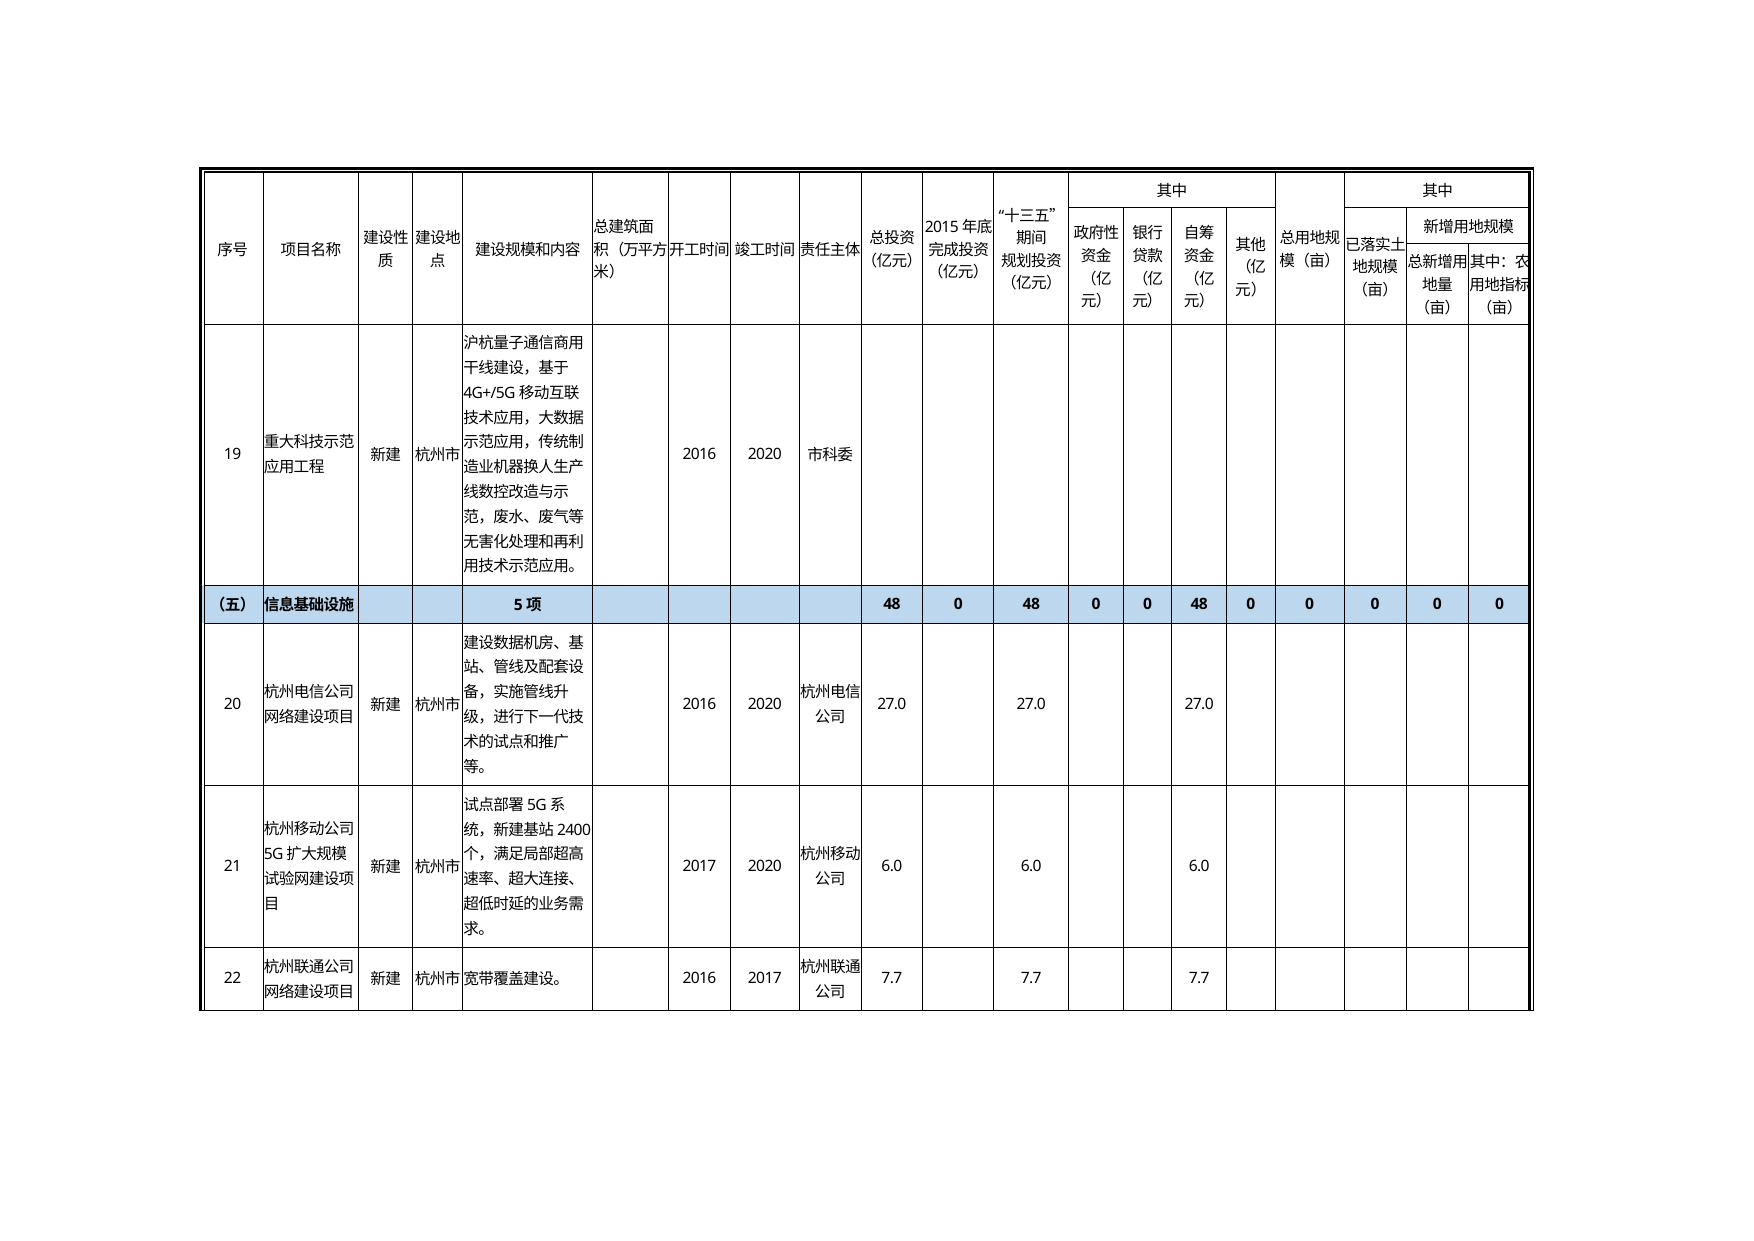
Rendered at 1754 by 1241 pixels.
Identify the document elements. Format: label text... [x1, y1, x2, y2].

table_cell [923, 624, 993, 785]
table_cell 6.0 [862, 786, 922, 947]
table_cell 杭州移动公司5G扩大规模试验网建设项目 [264, 786, 358, 947]
table_cell [1345, 948, 1406, 1010]
table_cell 政府性资金 （亿元） [1069, 208, 1123, 323]
table_cell 48 [994, 586, 1068, 623]
table_cell [1124, 786, 1171, 947]
table_cell [731, 586, 799, 623]
table_cell 试点部署5G系统，新建基站2400个，满足局部超高速率、超大连接、超低时延的业务需求。 [463, 786, 592, 947]
table_cell [1407, 325, 1468, 585]
table_cell [1345, 325, 1406, 585]
table_cell 杭州联通公司网络建设项目 [264, 948, 358, 1010]
table_header 序号 [205, 173, 263, 323]
table_cell [1069, 786, 1123, 947]
table_cell [1345, 786, 1406, 947]
table_cell 2016 [669, 325, 730, 585]
table_cell 银行 贷款 （亿元） [1124, 208, 1171, 323]
table_cell [1227, 325, 1275, 585]
table_header 建设性质 [359, 173, 412, 323]
table_cell 2020 [731, 624, 799, 785]
table_cell 2016 [669, 624, 730, 785]
table_cell 0 [1069, 586, 1123, 623]
table_cell 新建 [359, 325, 412, 585]
table_cell [593, 786, 668, 947]
table_cell 新建 [359, 786, 412, 947]
table_cell 重大科技示范应用工程 [264, 325, 358, 585]
table_cell [1227, 624, 1275, 785]
table_cell 48 [862, 586, 922, 623]
table_cell 其中：农用地指标 （亩） [1469, 244, 1528, 323]
table_cell [1069, 948, 1123, 1010]
table_header 建设地点 [413, 173, 462, 323]
table_cell 0 [1469, 586, 1528, 623]
table_cell 48 [1172, 586, 1226, 623]
table_cell 7.7 [862, 948, 922, 1010]
table_cell [1469, 948, 1528, 1010]
table_cell 杭州市 [413, 786, 462, 947]
table_cell [1069, 624, 1123, 785]
table_cell 已落实土地规模 （亩） [1345, 208, 1406, 323]
table_cell 总新增用地量 （亩） [1407, 244, 1468, 323]
table_cell [593, 586, 668, 623]
table_cell [359, 586, 412, 623]
table_cell 杭州电信公司网络建设项目 [264, 624, 358, 785]
table_cell 杭州联通公司 [800, 948, 861, 1010]
table_cell [1469, 325, 1528, 585]
table_cell 7.7 [1172, 948, 1226, 1010]
table_cell [994, 325, 1068, 585]
table_cell [1469, 786, 1528, 947]
table_header 总用地规模（亩） [1276, 173, 1344, 323]
table_cell [1407, 786, 1468, 947]
table_cell 宽带覆盖建设。 [463, 948, 592, 1010]
table_cell [1124, 948, 1171, 1010]
table_cell [1276, 624, 1344, 785]
table_header 责任主体 [800, 173, 861, 323]
table_cell 0 [923, 586, 993, 623]
table_cell 新建 [359, 948, 412, 1010]
table_header 建设规模和内容 [463, 173, 592, 323]
table_cell 0 [1276, 586, 1344, 623]
table_cell 建设数据机房、基站、管线及配套设备，实施管线升级，进行下一代技术的试点和推广等。 [463, 624, 592, 785]
table_cell [1227, 948, 1275, 1010]
table_cell [800, 586, 861, 623]
table_cell [1407, 948, 1468, 1010]
table_cell [1124, 325, 1171, 585]
table_cell 7.7 [994, 948, 1068, 1010]
table_header 总投资（亿元） [862, 173, 922, 323]
table_cell [1172, 325, 1226, 585]
table_header 项目名称 [264, 173, 358, 323]
table_cell 2020 [731, 786, 799, 947]
table_header 2015年底完成投资（亿元） [923, 173, 993, 323]
table_cell 市科委 [800, 325, 861, 585]
table_cell 5项 [463, 586, 592, 623]
table_cell [1469, 624, 1528, 785]
table_cell （五） [205, 586, 263, 623]
table_cell [923, 948, 993, 1010]
table_cell 27.0 [994, 624, 1068, 785]
table_cell [669, 586, 730, 623]
table_cell [1276, 325, 1344, 585]
table_cell 新增用地规模 [1407, 208, 1528, 243]
table_cell 27.0 [862, 624, 922, 785]
table_cell 杭州移动公司 [800, 786, 861, 947]
table_cell 20 [205, 624, 263, 785]
table_cell 自筹 资金 （亿元） [1172, 208, 1226, 323]
table_cell [923, 325, 993, 585]
table_cell 19 [205, 325, 263, 585]
table_cell 杭州市 [413, 948, 462, 1010]
table_cell 0 [1227, 586, 1275, 623]
table_cell [413, 586, 462, 623]
table_cell 0 [1124, 586, 1171, 623]
table_cell [1407, 624, 1468, 785]
table_cell 2017 [731, 948, 799, 1010]
table_cell 2020 [731, 325, 799, 585]
table_cell 2016 [669, 948, 730, 1010]
table_header 总建筑面积（万平方米） [593, 173, 668, 323]
table_cell 其他 （亿元） [1227, 208, 1275, 323]
table_header 其中 [1069, 173, 1275, 207]
table_header 竣工时间 [731, 173, 799, 323]
table_cell [593, 624, 668, 785]
table_cell [862, 325, 922, 585]
table_cell [1124, 624, 1171, 785]
table_cell 杭州市 [413, 325, 462, 585]
table_cell 2017 [669, 786, 730, 947]
table_header “十三五”期间 规划投资 （亿元） [994, 173, 1068, 323]
table_cell [1276, 786, 1344, 947]
table_cell 杭州电信公司 [800, 624, 861, 785]
table_cell [1069, 325, 1123, 585]
table_cell 0 [1407, 586, 1468, 623]
table_cell 21 [205, 786, 263, 947]
table_cell 信息基础设施 [264, 586, 358, 623]
table_cell [1345, 624, 1406, 785]
table_header 其中 [1345, 173, 1528, 207]
table_cell [1276, 948, 1344, 1010]
table_cell [1227, 786, 1275, 947]
table_cell 22 [205, 948, 263, 1010]
table_cell [593, 325, 668, 585]
table_cell 0 [1345, 586, 1406, 623]
table_header 开工时间 [669, 173, 730, 323]
table_cell 杭州市 [413, 624, 462, 785]
table_cell 6.0 [1172, 786, 1226, 947]
table_cell 新建 [359, 624, 412, 785]
table_cell 6.0 [994, 786, 1068, 947]
table_cell 27.0 [1172, 624, 1226, 785]
table_cell [593, 948, 668, 1010]
table_cell [923, 786, 993, 947]
table_cell 沪杭量子通信商用干线建设，基于4G+/5G移动互联技术应用，大数据示范应用，传统制造业机器换人生产线数控改造与示范，废水、废气等无害化处理和再利用技术示范应用。 [463, 325, 592, 585]
